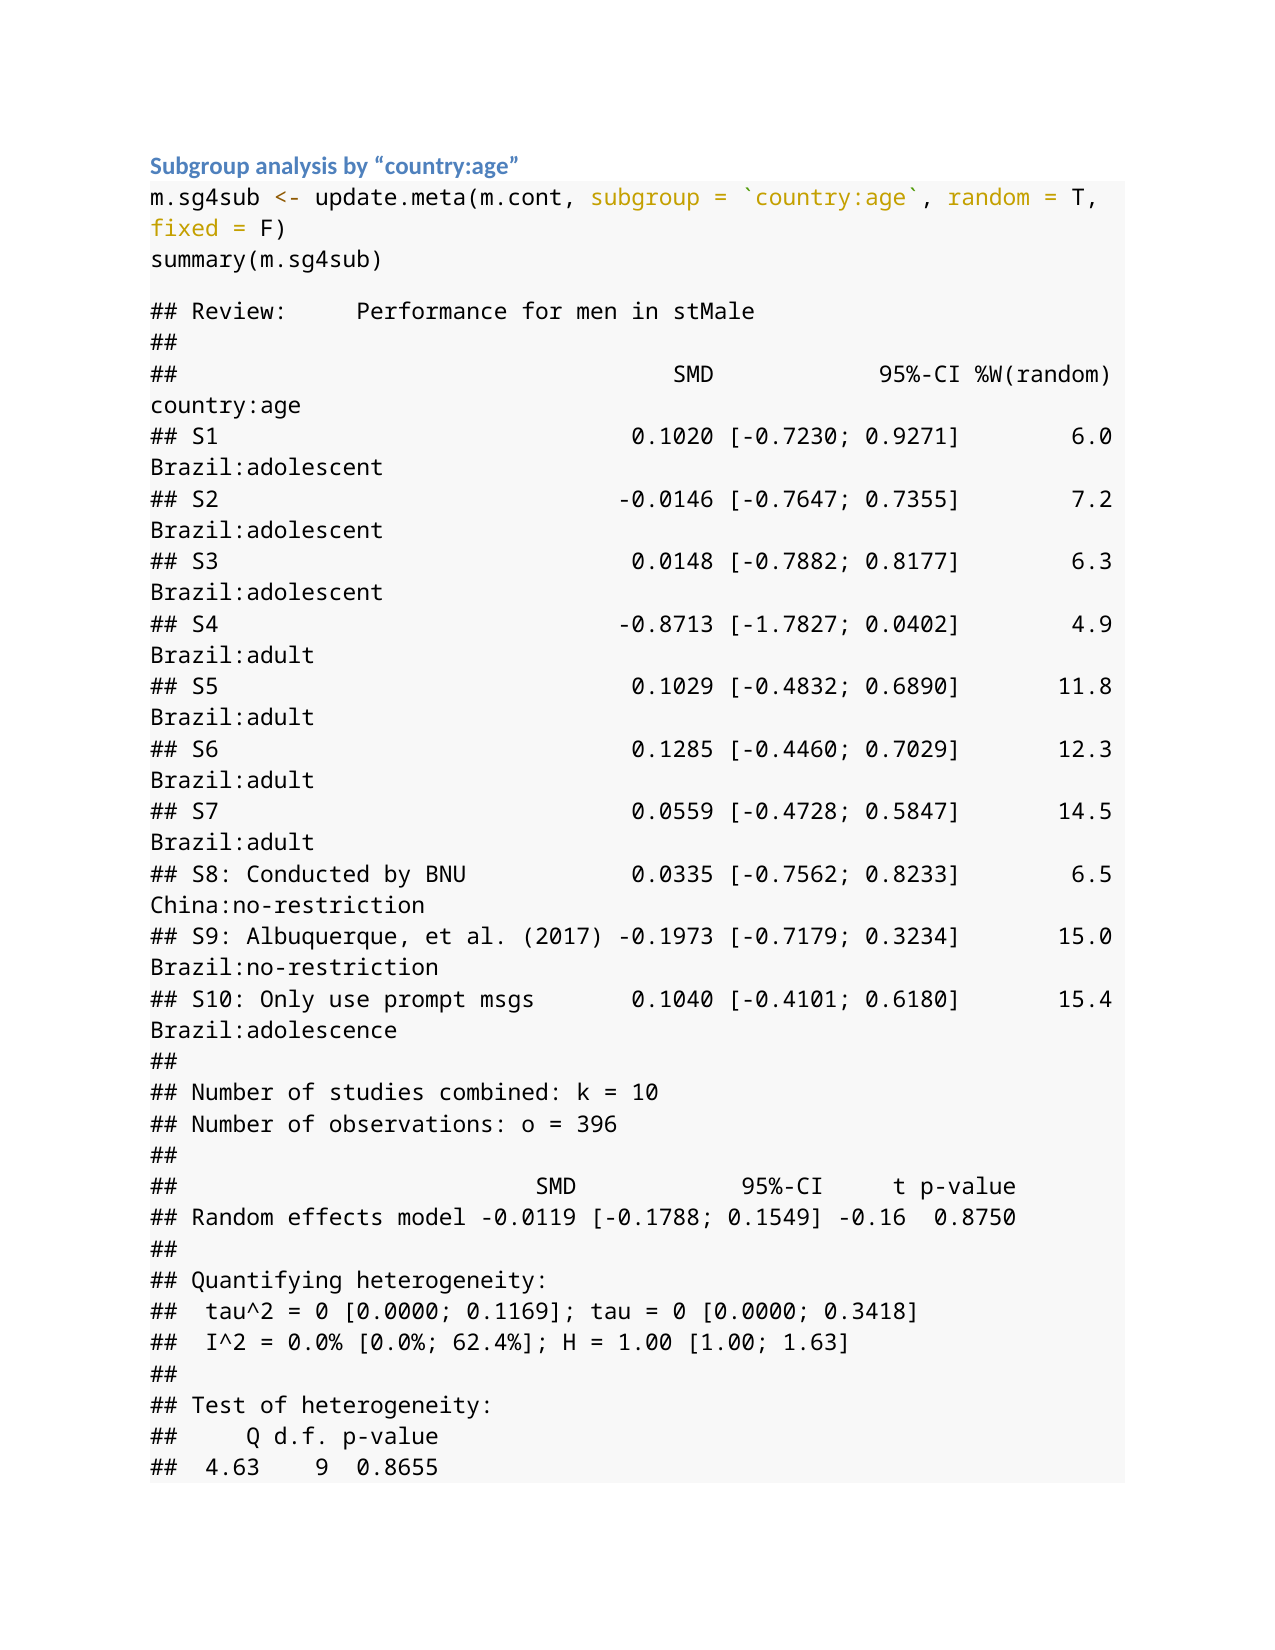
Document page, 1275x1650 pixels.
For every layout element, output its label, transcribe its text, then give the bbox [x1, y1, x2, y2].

text m.sg4sub <- update.meta(m.cont, subgroup = `country:age`, random = T, fixed = F) summary(m.sg4sub) [287, 181, 1125, 274]
subtitle Subgroup analysis by “country:age” [150, 150, 1125, 181]
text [150, 295, 1125, 1483]
